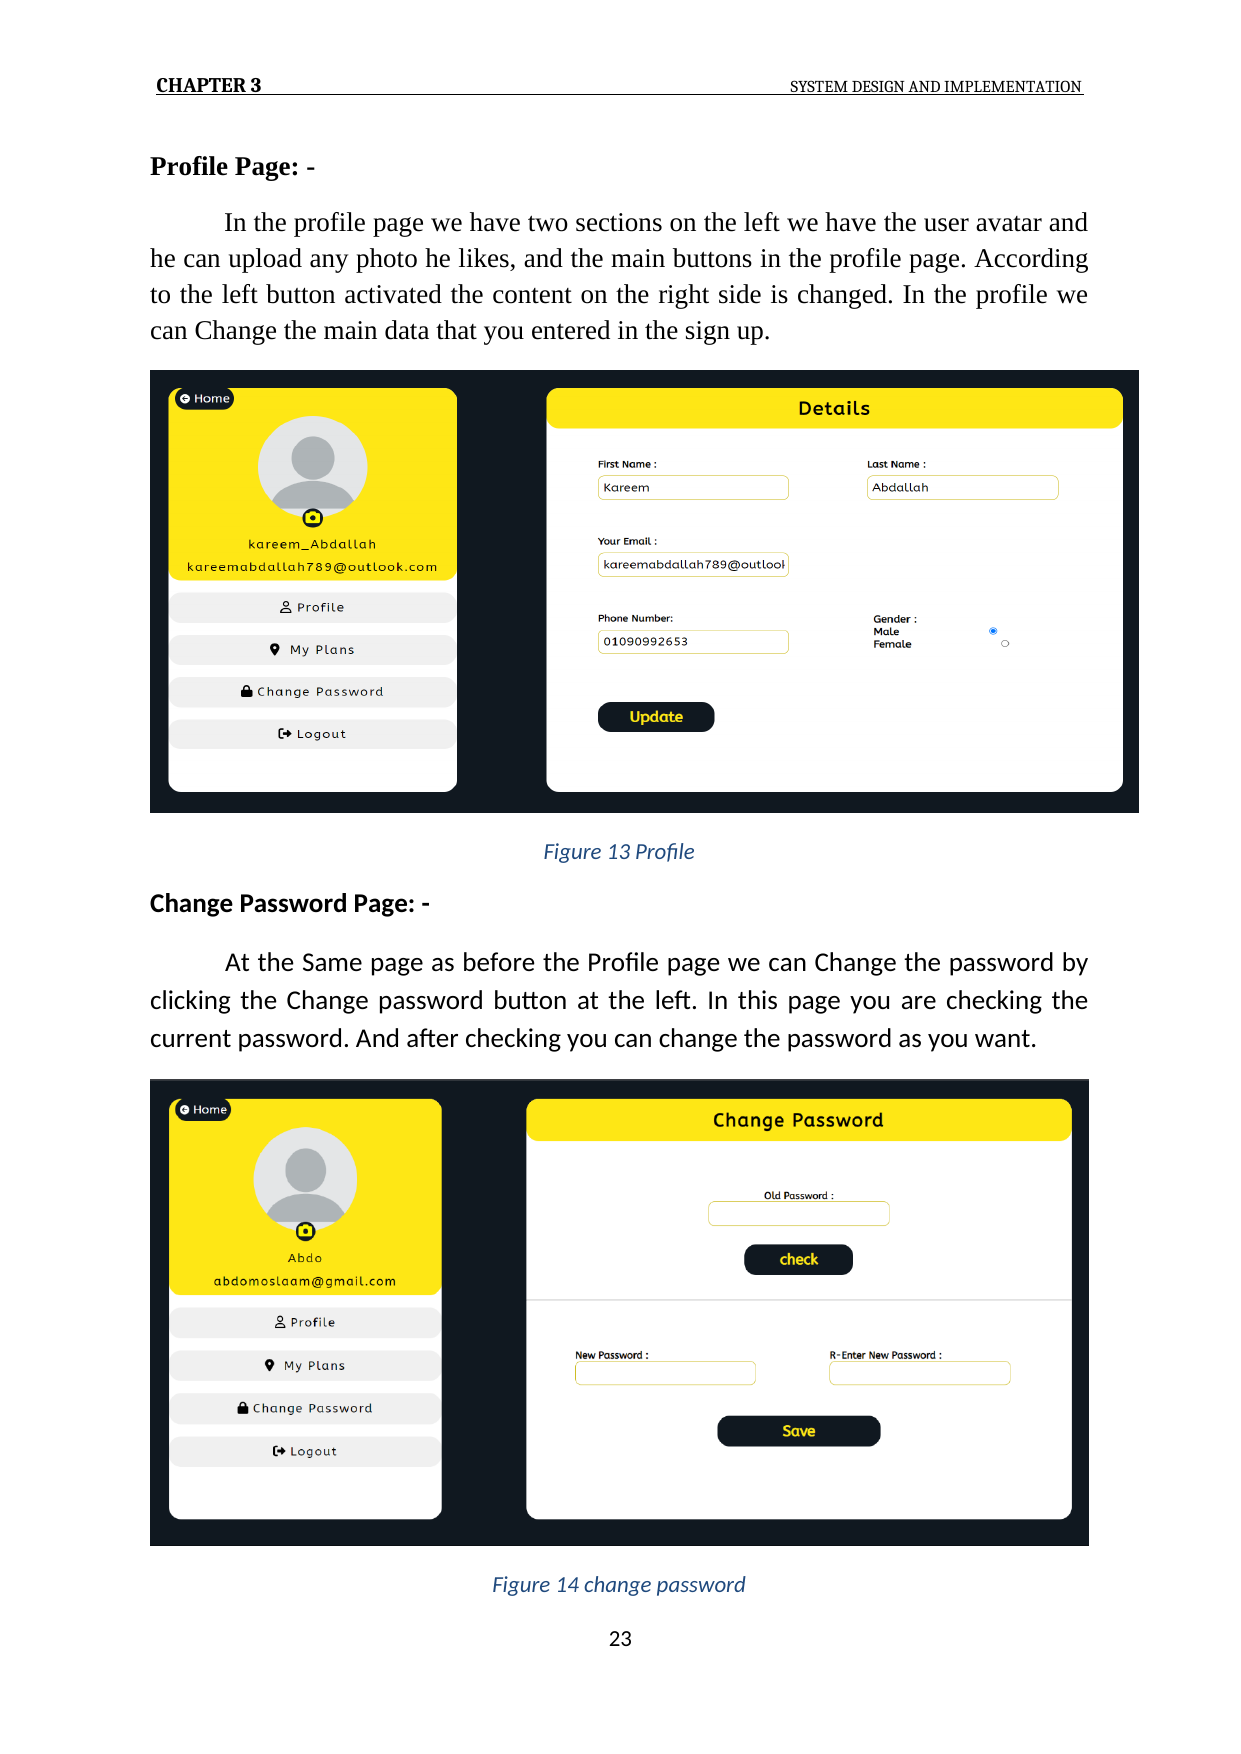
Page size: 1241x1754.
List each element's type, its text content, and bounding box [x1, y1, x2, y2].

text Profile Page: - [150, 150, 1090, 181]
text At the Same page as before the Profile page we can Change the password by clicking the Change password button at the left. In this page you are checking the current password. And after checking you can change the password as you want. [150, 945, 1090, 1054]
picture [150, 370, 1139, 813]
text Figure 13 Profile [150, 837, 1090, 866]
picture [150, 1079, 1089, 1546]
text Change Password Page: - [150, 886, 1090, 919]
text Figure 14 change password [150, 1570, 1090, 1598]
text In the profile page we have two sections on the left we have the user avatar and he can upload any photo he likes, and the main buttons in the profile page. According to the left button activated the content on the right side is changed. In the profile we can Change the main data that you entered in the sign up. [150, 207, 1090, 345]
